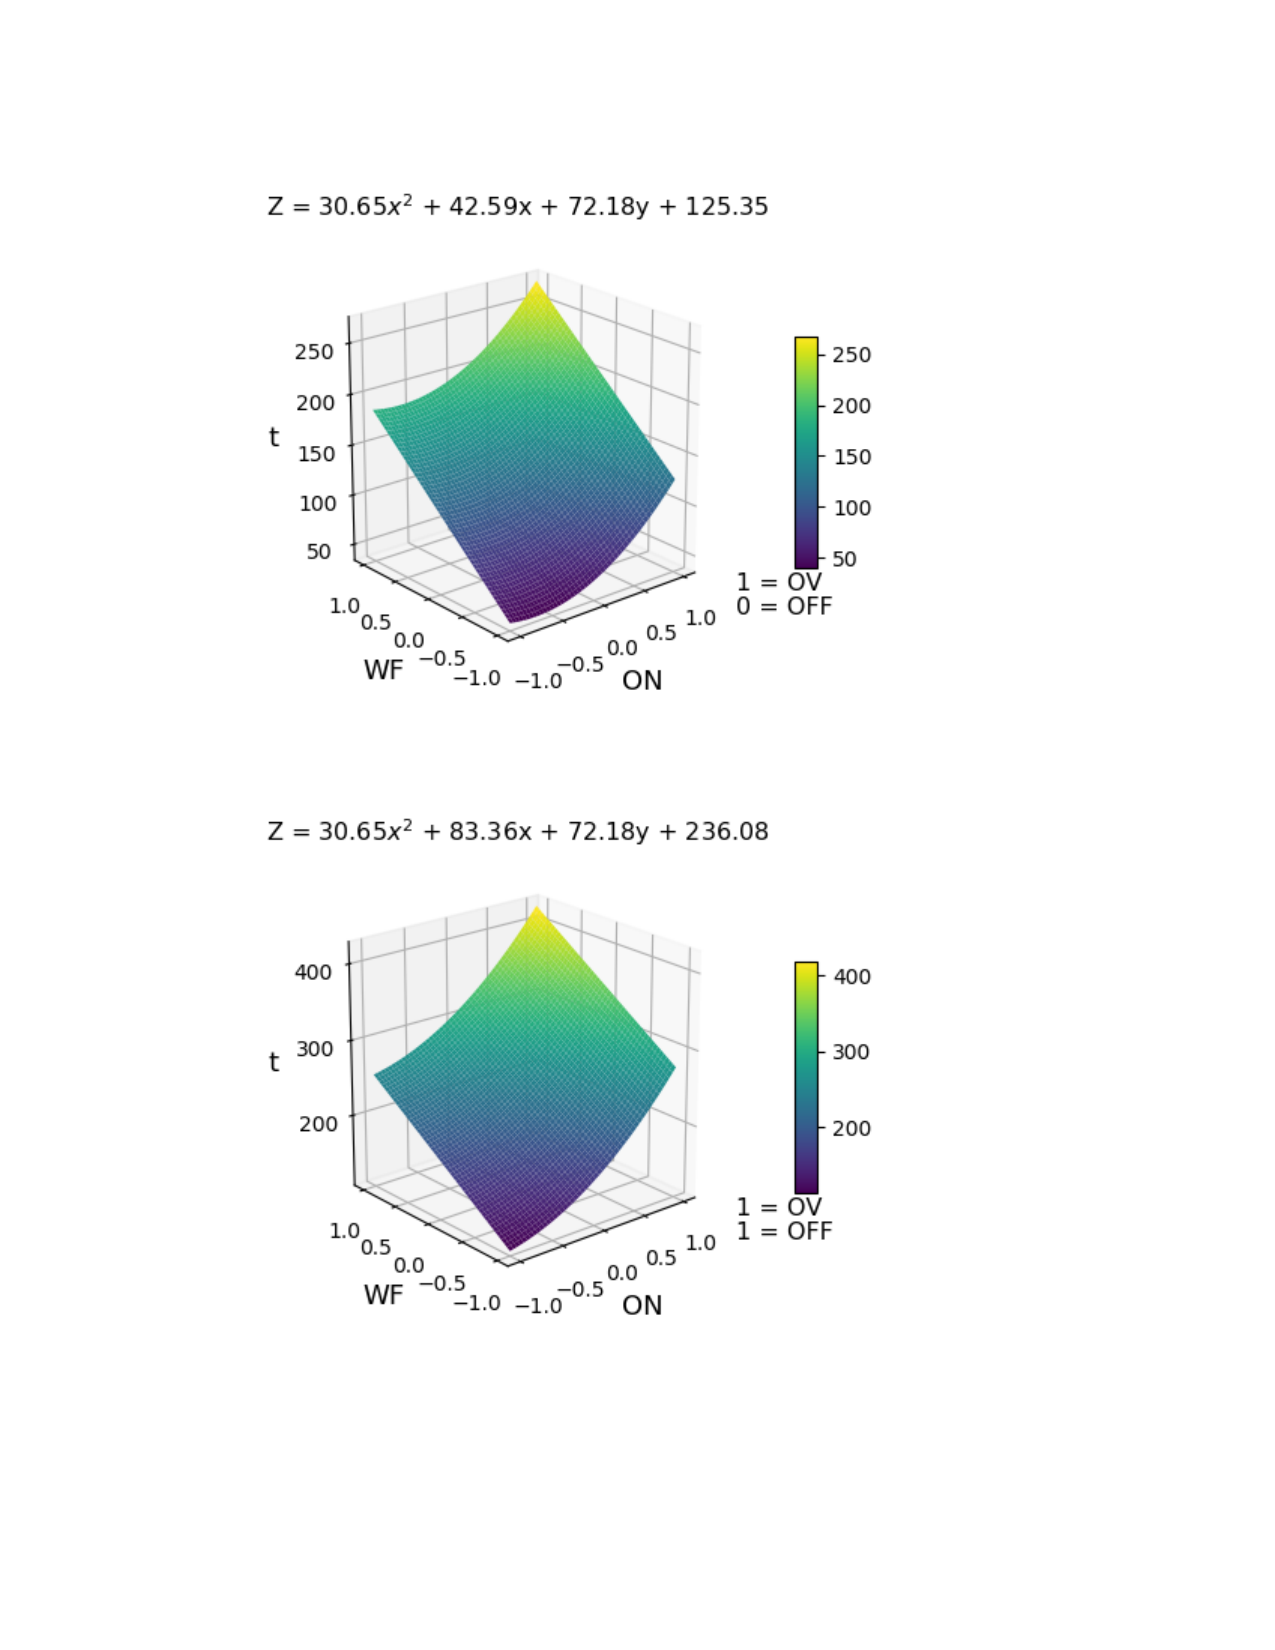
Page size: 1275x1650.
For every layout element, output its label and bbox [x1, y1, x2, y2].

picture [206, 150, 957, 750]
picture [206, 774, 957, 1375]
